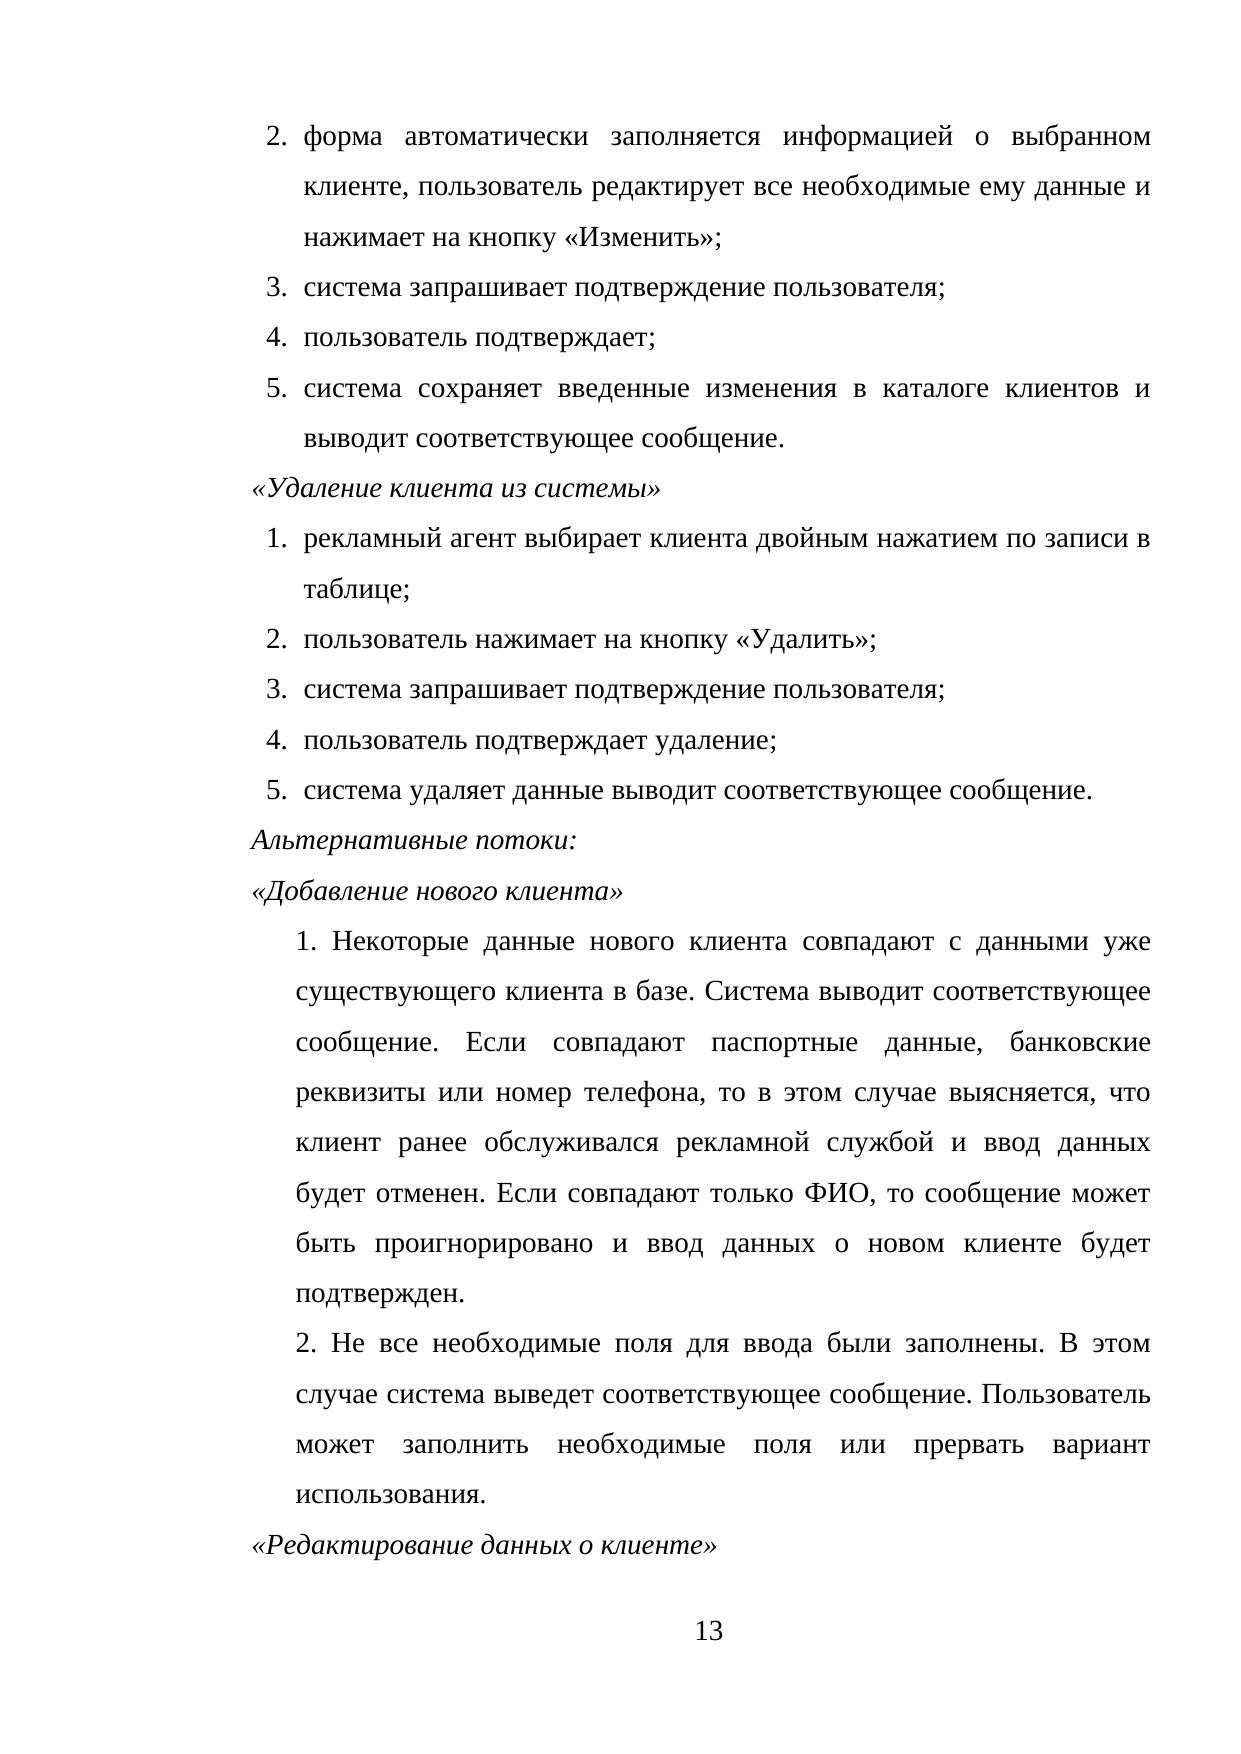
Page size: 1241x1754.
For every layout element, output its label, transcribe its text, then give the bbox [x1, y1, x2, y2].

list рекламный агент выбирает клиента двойным нажатием по записи в таблице; [266, 521, 1152, 604]
list пользователь подтверждает; [266, 319, 1152, 353]
text «Добавление нового клиента» [177, 873, 1152, 906]
list пользователь нажимает на кнопку «Удалить»; [266, 621, 1152, 655]
text «Удаление клиента из системы» [177, 470, 1152, 504]
list система запрашивает подтверждение пользователя; [266, 269, 1152, 303]
text Альтернативные потоки: [177, 822, 1152, 856]
list система запрашивает подтверждение пользователя; [266, 672, 1152, 705]
list 1. Некоторые данные нового клиента совпадают с данными уже существующего клиента в базе. Система выводит соответствующее сообщение. Если совпадают паспортные данные, банковские реквизиты или номер телефона, то в этом случае выясняется, что клиент ранее обслуживался рекламной службой и ввод данных будет отменен. Если совпадают только ФИО, то сообщение может быть проигнорировано и ввод данных о новом клиенте будет подтвержден. [295, 923, 1152, 1309]
list пользователь подтверждает удаление; [266, 722, 1152, 755]
list система удаляет данные выводит соответствующее сообщение. [266, 772, 1152, 806]
list система сохраняет введенные изменения в каталоге клиентов и выводит соответствующее сообщение. [266, 370, 1152, 453]
text «Редактирование данных о клиенте» [177, 1527, 1152, 1560]
list форма автоматически заполняется информацией о выбранном клиенте, пользователь редактирует все необходимые ему данные и нажимает на кнопку «Изменить»; [266, 118, 1152, 252]
